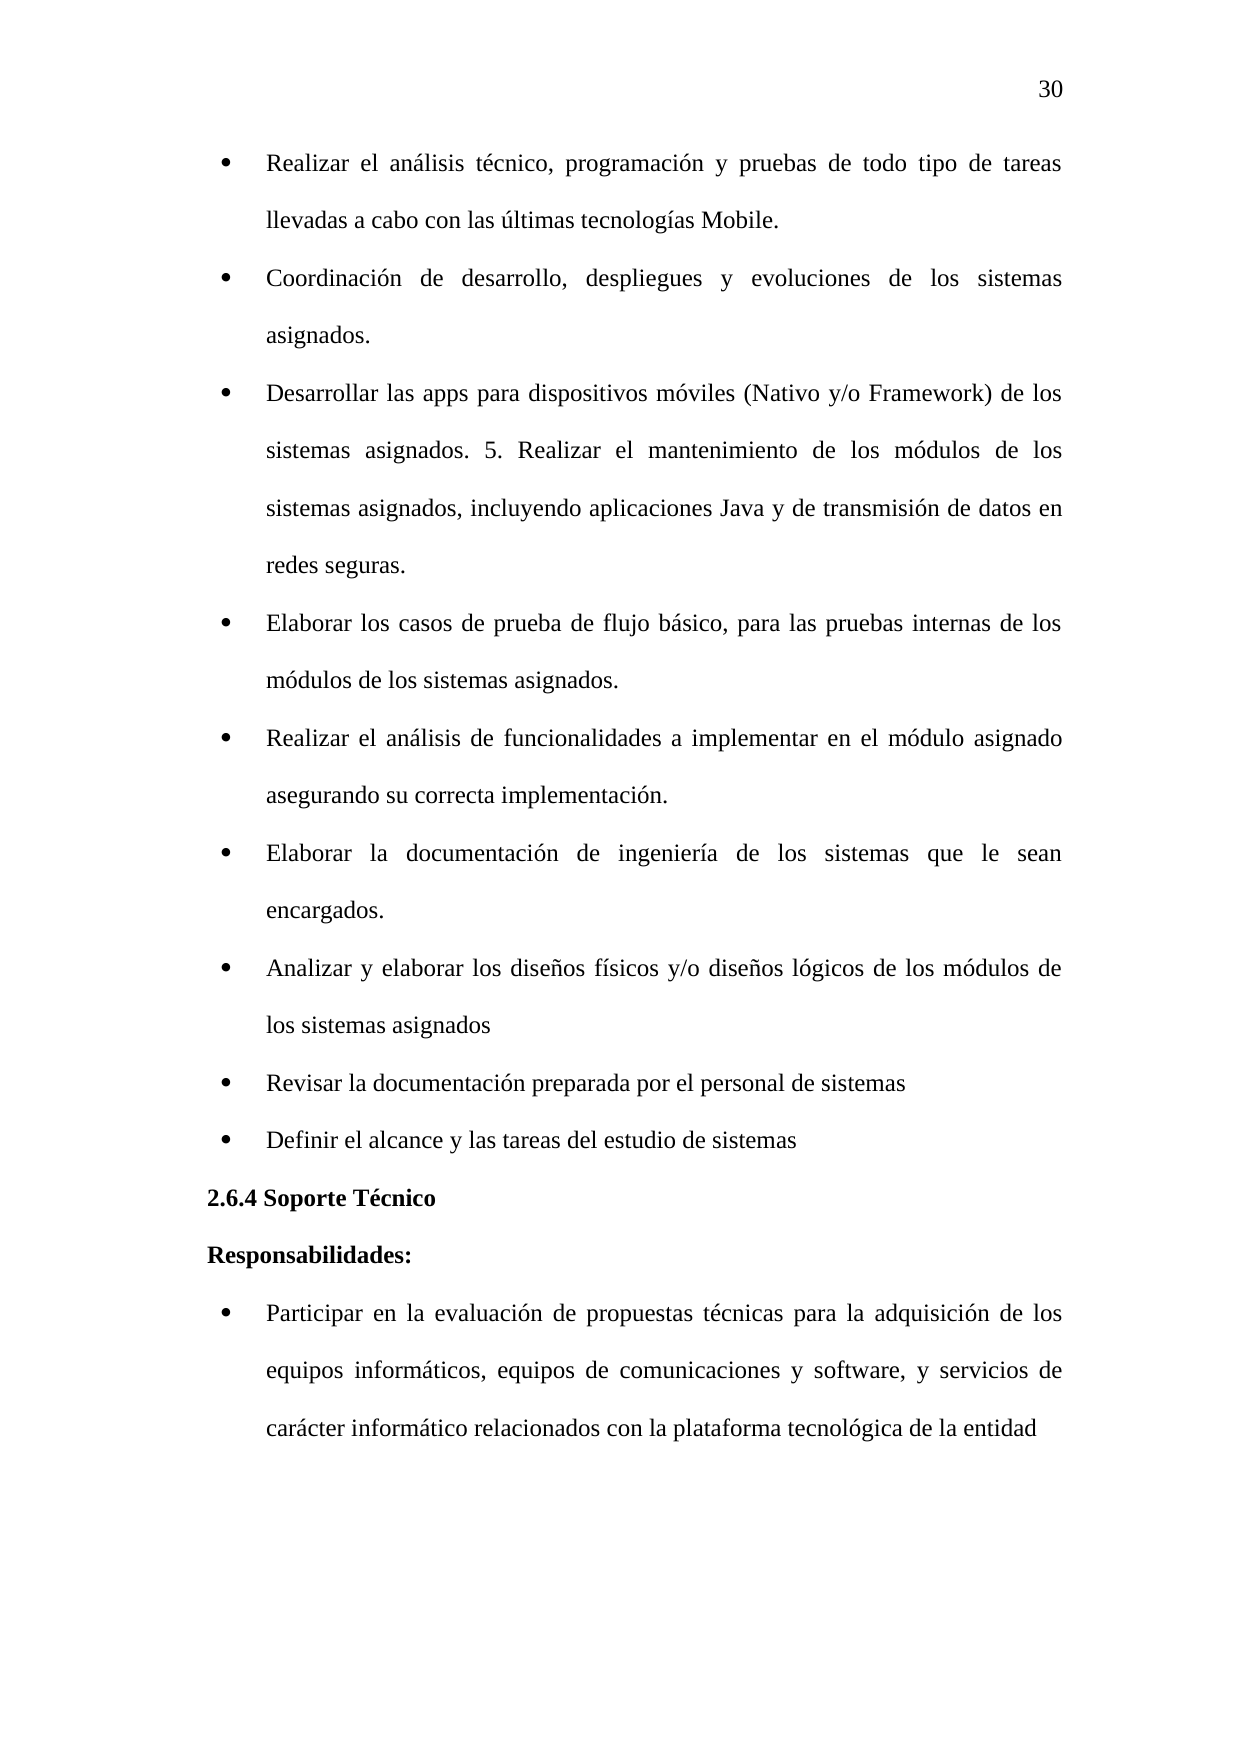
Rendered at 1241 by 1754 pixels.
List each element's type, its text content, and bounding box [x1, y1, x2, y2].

text Responsabilidades: [177, 1240, 1063, 1269]
list Realizar el análisis técnico, programación y pruebas de todo tipo de tareas llevadas a cabo con las últimas tecnologías Mobile. [222, 148, 1063, 234]
list Analizar y elaborar los diseños físicos y/o diseños lógicos de los módulos de los sistemas asignados [222, 953, 1063, 1039]
list Elaborar la documentación de ingeniería de los sistemas que le sean encargados. [222, 838, 1063, 924]
list Realizar el análisis de funcionalidades a implementar en el módulo asignado asegurando su correcta implementación. [222, 723, 1063, 809]
list Desarrollar las apps para dispositivos móviles (Nativo y/o Framework) de los sistemas asignados. 5. Realizar el mantenimiento de los módulos de los sistemas asignados, incluyendo aplicaciones Java y de transmisión de datos en redes seguras. [222, 378, 1063, 579]
list Coordinación de desarrollo, despliegues y evoluciones de los sistemas asignados. [222, 263, 1063, 349]
list Revisar la documentación preparada por el personal de sistemas [222, 1068, 1063, 1096]
list Elaborar los casos de prueba de flujo básico, para las pruebas internas de los módulos de los sistemas asignados. [222, 608, 1063, 694]
subtitle 2.6.4 Soporte Técnico [177, 1183, 1063, 1211]
list Participar en la evaluación de propuestas técnicas para la adquisición de los equipos informáticos, equipos de comunicaciones y software, y servicios de carácter informático relacionados con la plataforma tecnológica de la entidad [222, 1298, 1063, 1441]
list Definir el alcance y las tareas del estudio de sistemas [222, 1125, 1063, 1154]
